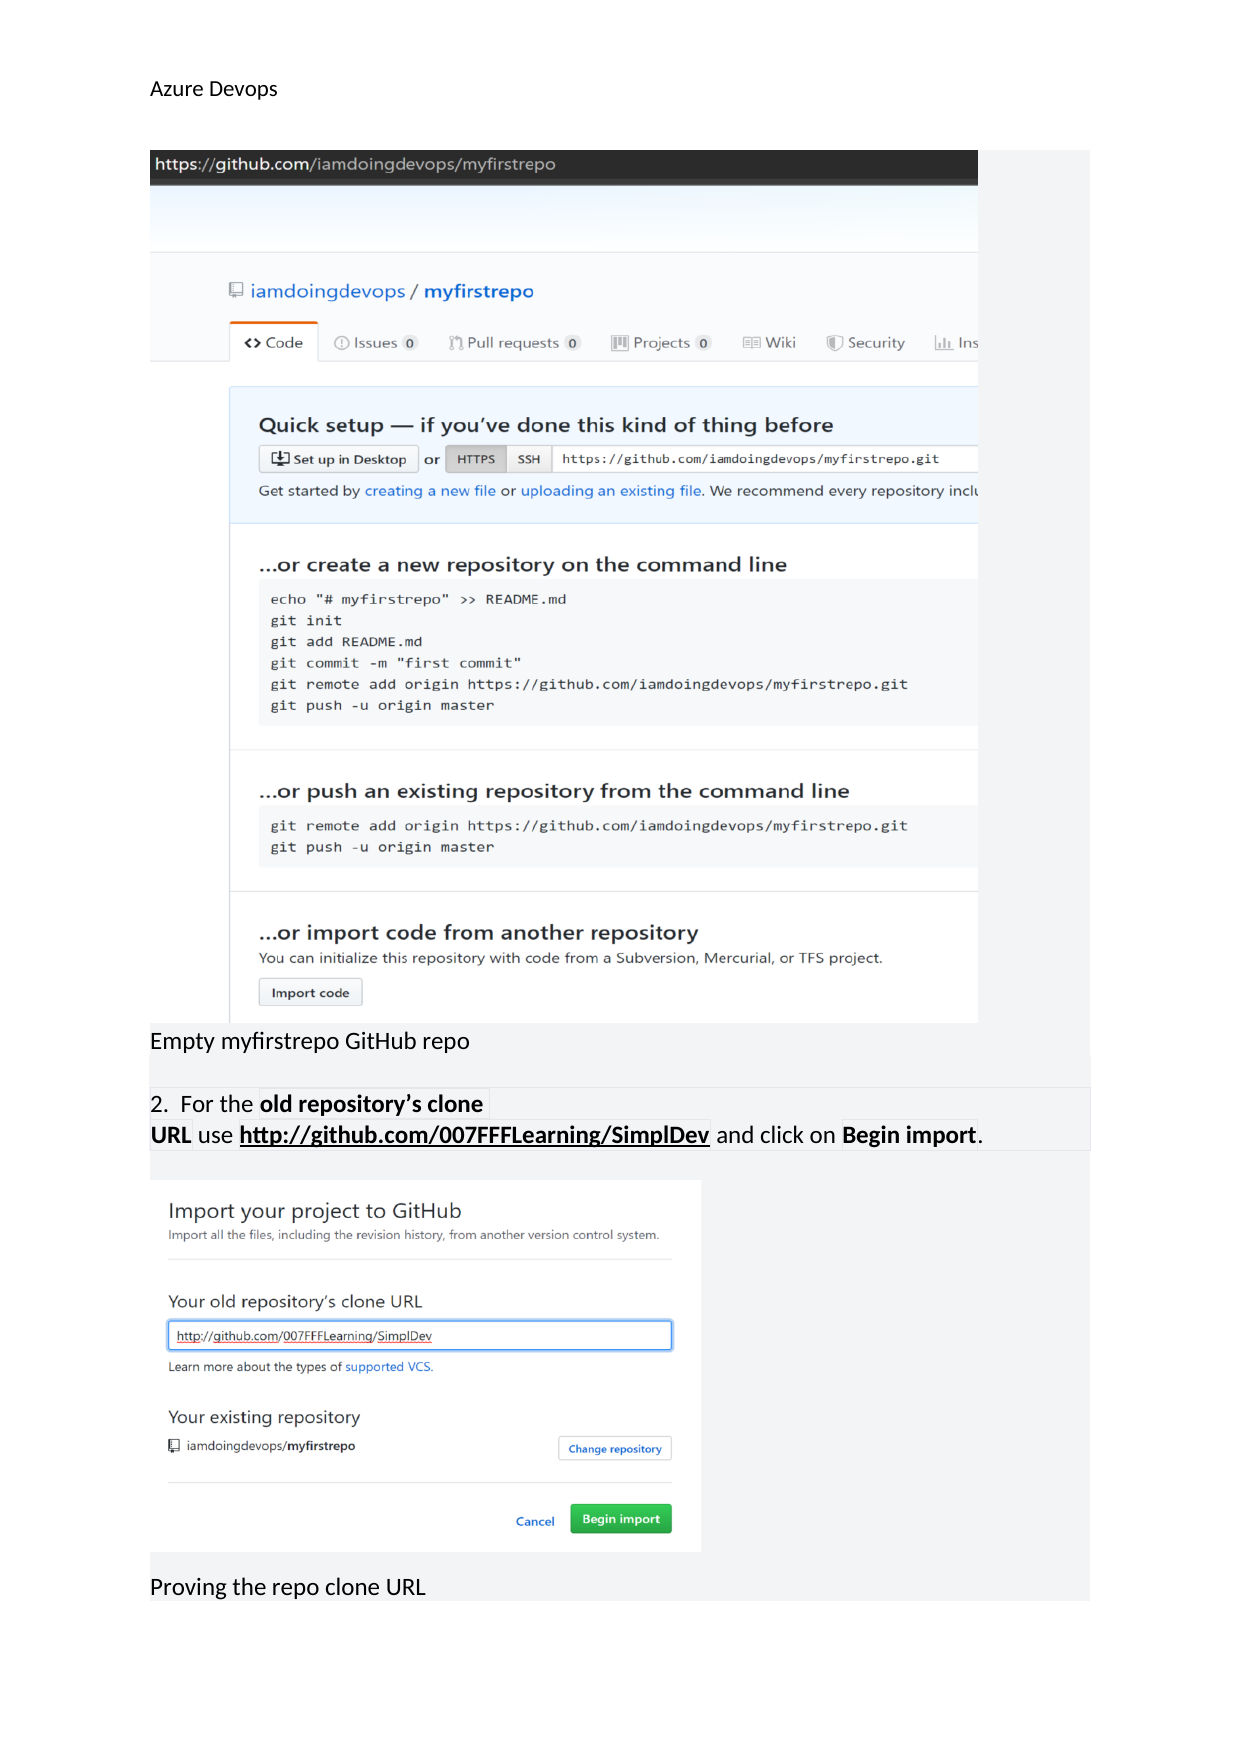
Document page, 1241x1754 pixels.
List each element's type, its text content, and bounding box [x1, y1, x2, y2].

picture [150, 1180, 702, 1552]
text 2. For the old repository’s clone URL use http://github.com/007FFFLearning/SimplDev and click on Begin import. [151, 1088, 259, 1150]
text 2. For the old repository’s clone URL use http://github.com/007FFFLearning/SimplDev and click on Begin import. [240, 1120, 710, 1145]
text 2. For the old repository’s clone URL use http://github.com/007FFFLearning/SimplDev and click on Begin import. [260, 1089, 489, 1118]
text 2. For the old repository’s clone URL use http://github.com/007FFFLearning/SimplDev and click on Begin import. [490, 1088, 1090, 1150]
text Empty myfirstrepo GitHub repo [150, 1025, 1090, 1055]
picture [150, 150, 978, 1023]
text Proving the repo clone URL [150, 1571, 1090, 1601]
